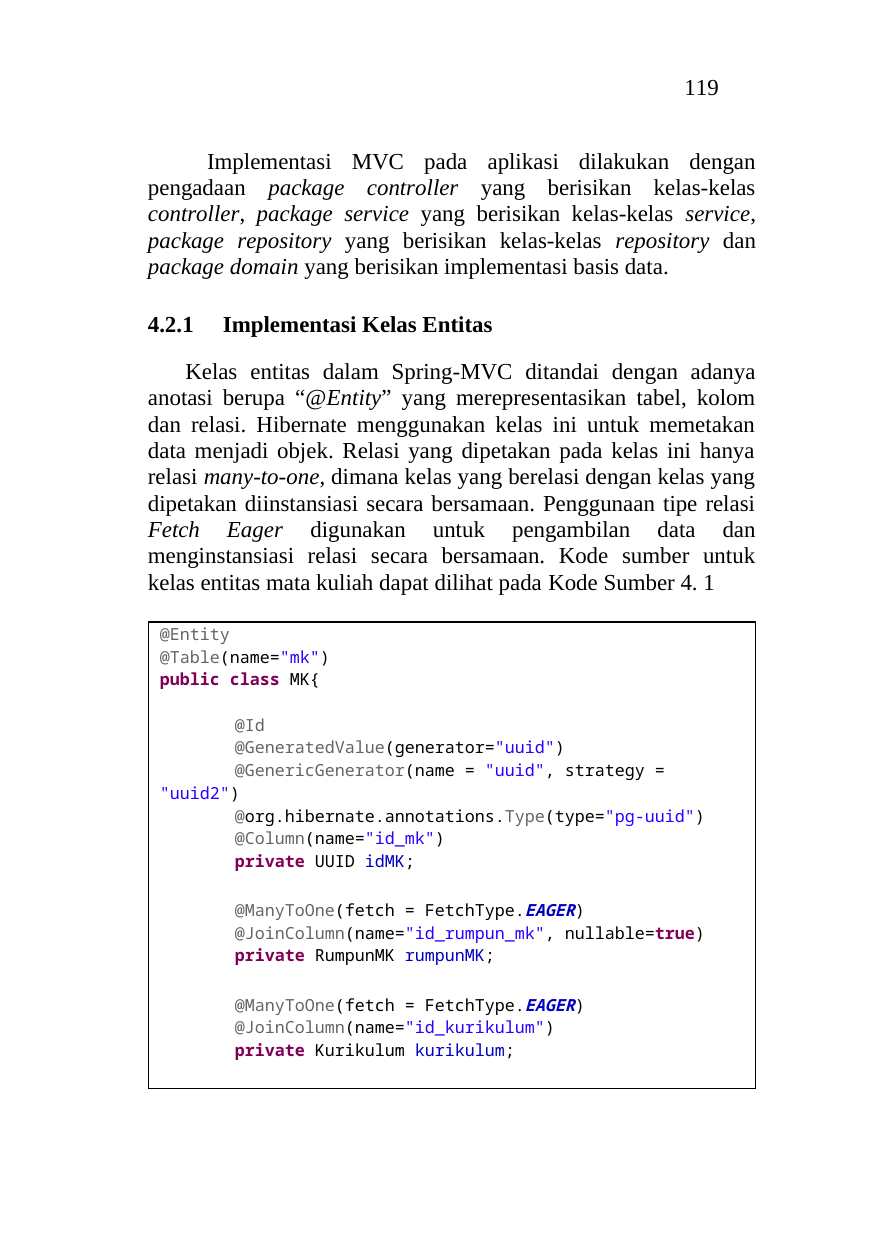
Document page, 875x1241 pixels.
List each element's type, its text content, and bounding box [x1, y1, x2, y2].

text Kelas entitas dalam Spring-MVC ditandai dengan adanya anotasi berupa “@Entity” yang merepresentasikan tabel, kolom dan relasi. Hibernate menggunakan kelas ini untuk memetakan data menjadi objek. Relasi yang dipetakan pada kelas ini hanya relasi many-to-one, dimana kelas yang berelasi dengan kelas yang dipetakan diinstansiasi secara bersamaan. Penggunaan tipe relasi Fetch Eager digunakan untuk pengambilan data dan menginstansiasi relasi secara bersamaan. Kode sumber untuk kelas entitas mata kuliah dapat dilihat pada Kode Sumber 4. 1 [148, 358, 756, 595]
text Implementasi MVC pada aplikasi dilakukan dengan pengadaan package controller yang berisikan kelas-kelas controller, package service yang berisikan kelas-kelas service, package repository yang berisikan kelas-kelas repository dan package domain yang berisikan implementasi basis data. [148, 148, 756, 279]
subtitle Implementasi Kelas Entitas [148, 311, 756, 337]
